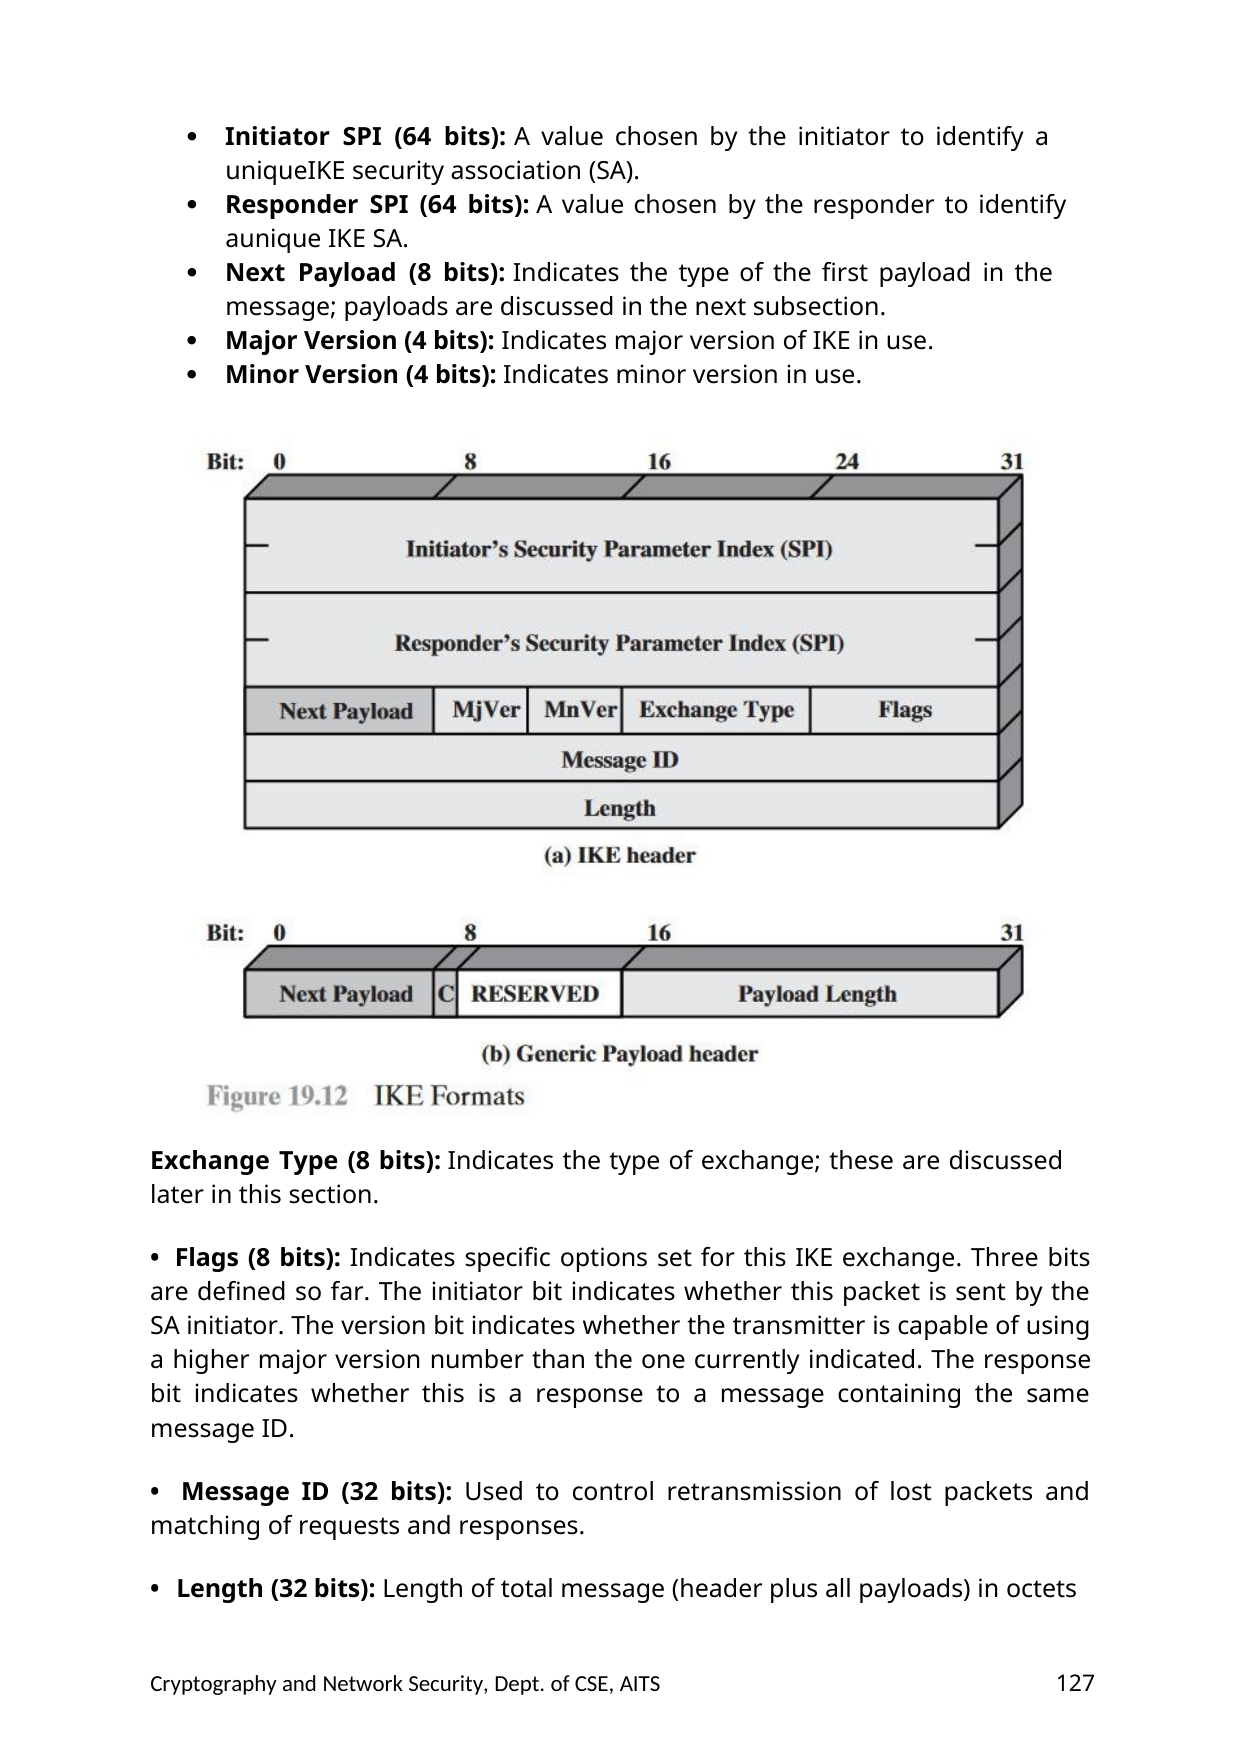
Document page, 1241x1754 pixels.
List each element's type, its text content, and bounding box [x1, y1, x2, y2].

list Length (32 bits): Length of total message (header plus all payloads) in octets [150, 1571, 1213, 1605]
list Major Version (4 bits): Indicates major version of IKE in use. [187, 323, 1213, 357]
list Flags (8 bits): Indicates specific options set for this IKE exchange. Three bits are defined so far. The initiator bit indicates whether this packet is sent by the SA initiator. The version bit indicates whether the transmitter is capable of using a higher major version number than the one currently indicated. The response bit indicates whether this is a response to a message containing the same message ID. [150, 1240, 1091, 1444]
list Message ID (32 bits): Used to control retransmission of lost packets and matching of requests and responses. [150, 1473, 1091, 1542]
list Initiator SPI (64 bits): A value chosen by the initiator to identify a uniqueIKE security association (SA). [188, 118, 1090, 186]
picture [190, 438, 1042, 1115]
list Responder SPI (64 bits): A value chosen by the responder to identify aunique IKE SA. [188, 187, 1090, 255]
list Minor Version (4 bits): Indicates minor version in use. [187, 357, 1213, 391]
list Next Payload (8 bits): Indicates the type of the first payload in the message; payloads are discussed in the next subsection. [188, 255, 1091, 323]
